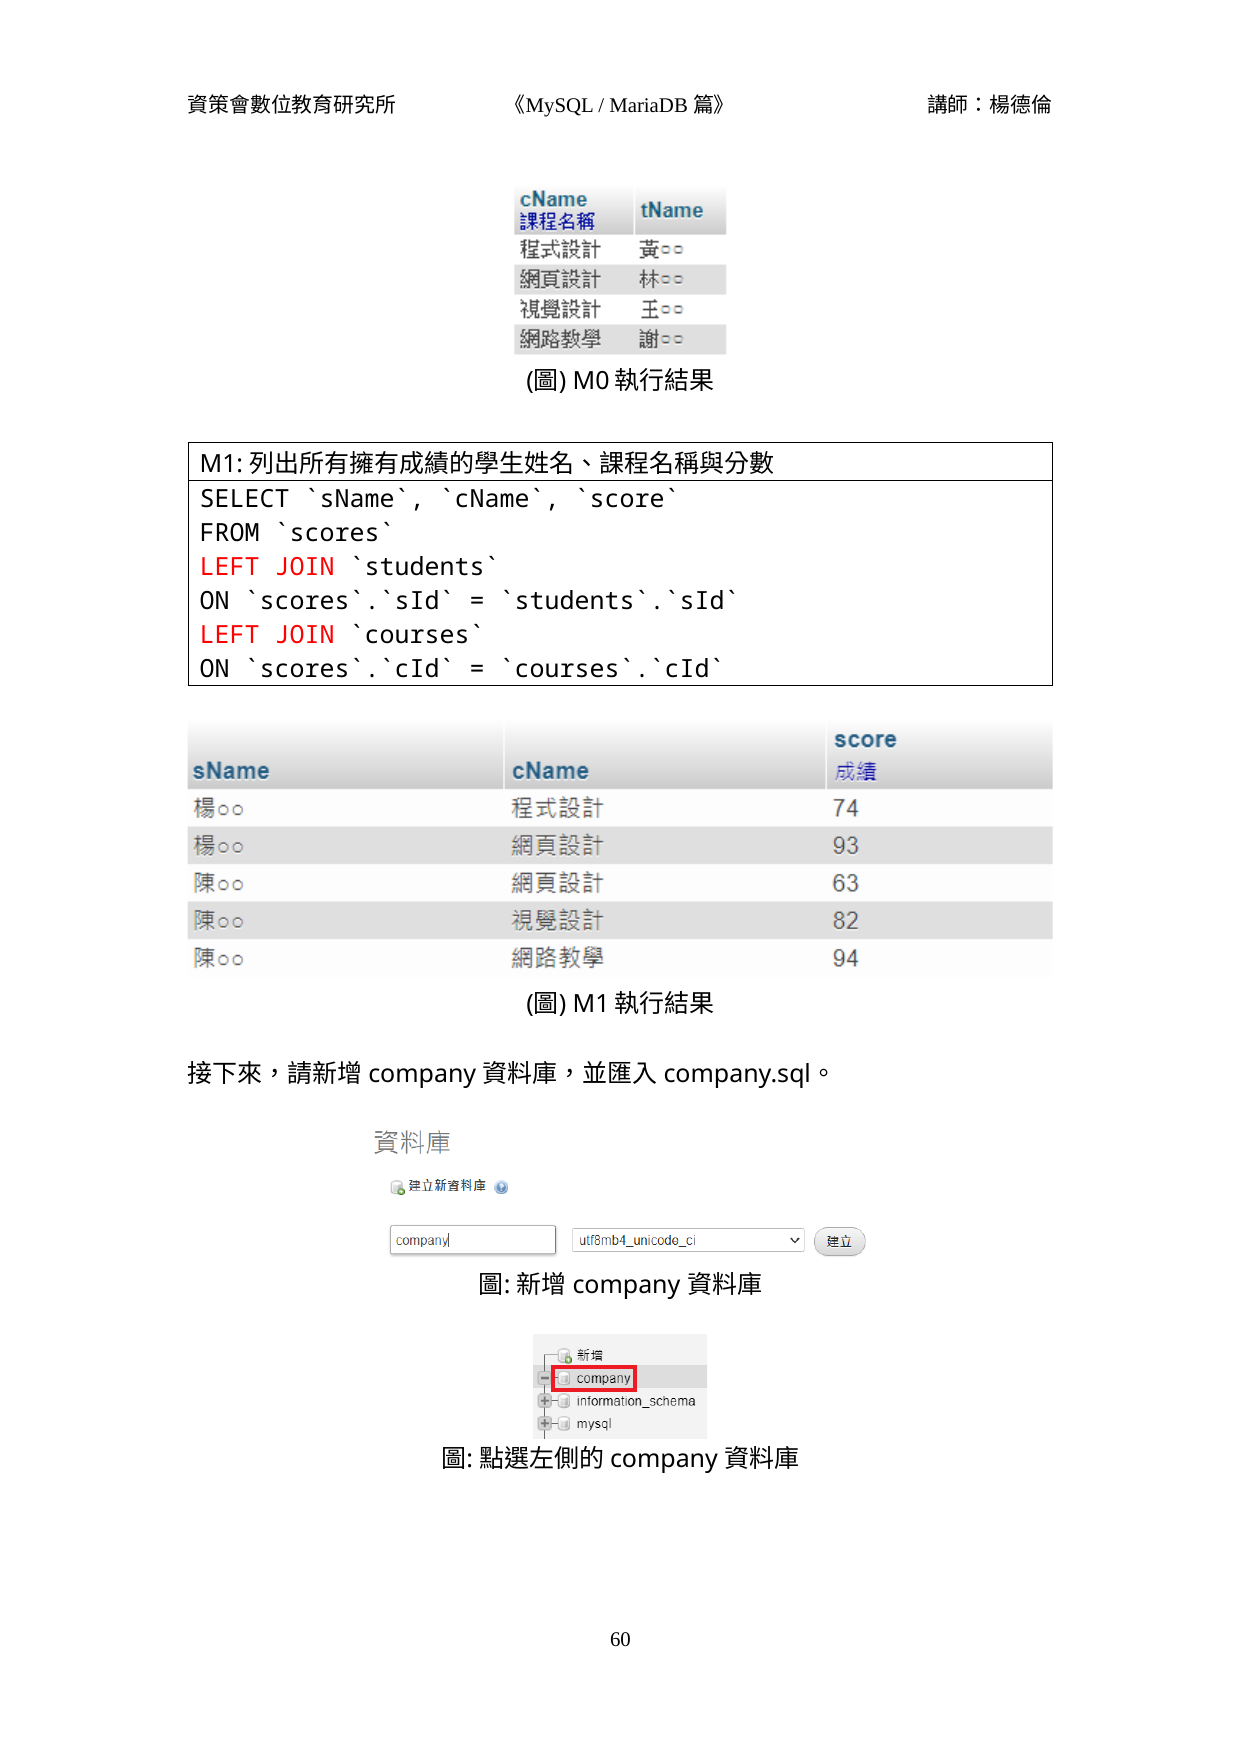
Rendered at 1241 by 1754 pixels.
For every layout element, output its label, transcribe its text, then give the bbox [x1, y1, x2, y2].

picture [371, 1123, 869, 1265]
table_cell SELECT `sName`, `cName`, `score` FROM `scores` LEFT JOIN `students` ON `scores`.`sId` = `students`.`sId` LEFT JOIN `courses` ON `scores`.`cId` = `courses`.`cId` [189, 481, 1052, 685]
table_header M1: 列出所有擁有成績的學生姓名、課程名稱與分數 [189, 443, 1052, 479]
text 接下來，請新增 company 資料庫，並匯入 company.sql。 [187, 1053, 1053, 1090]
text (圖) M1執行結果 [187, 984, 1053, 1019]
picture [187, 720, 1053, 984]
text (圖) M0執行結果 [187, 361, 1053, 397]
picture [513, 184, 728, 361]
text 圖: 新增 company 資料庫 [187, 1264, 1053, 1301]
text 圖: 點選左側的 company 資料庫 [187, 1438, 1053, 1475]
picture [533, 1334, 708, 1439]
